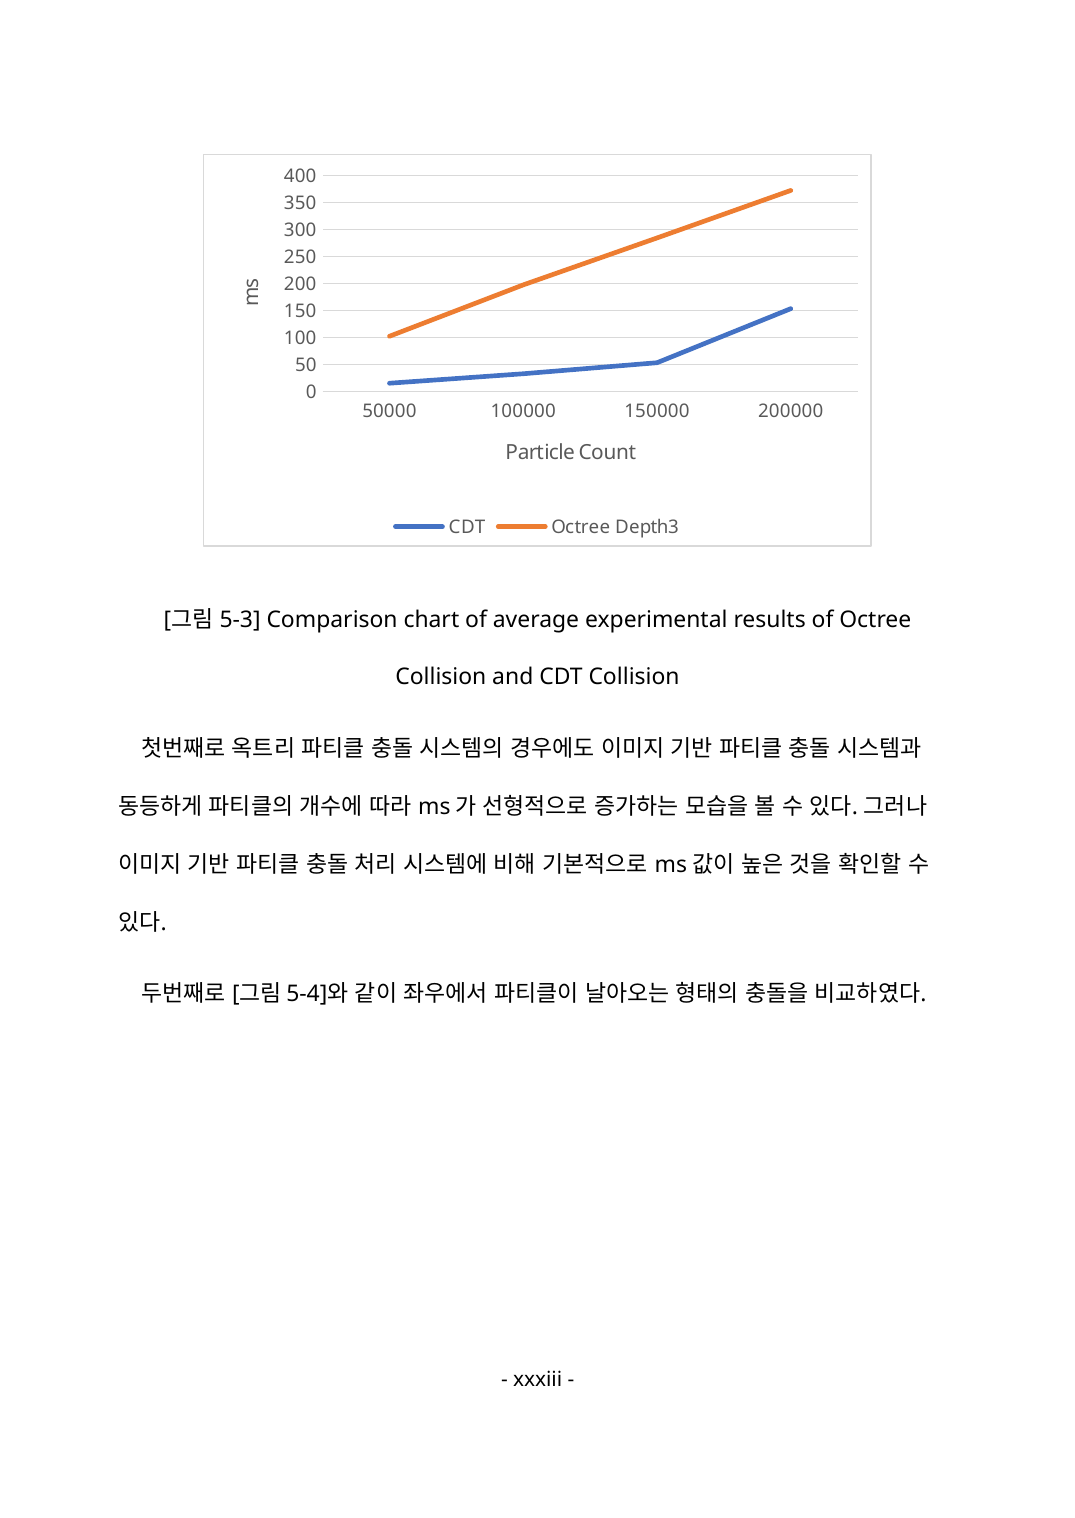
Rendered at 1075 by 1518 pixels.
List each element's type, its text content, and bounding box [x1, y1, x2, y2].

text 두번째로 [그림5-4]와 같이 좌우에서 파티클이 날아오는 형태의 충돌을 비교하였다. [118, 968, 957, 1014]
text [그림 5-3] Comparison chart of average experimental results of Octree Collision and CDT Collision [118, 594, 957, 699]
text 첫번째로 옥트리 파티클 충돌 시스템의 경우에도 이미지 기반 파티클 충돌 시스템과 동등하게 파티클의 개수에 따라 ms가 선형적으로 증가하는 모습을 볼 수 있다. 그러나 이미지 기반 파티클 충돌 처리 시스템에 비해 기본적으로 ms 값이 높은 것을 확인할 수 있다. [118, 723, 957, 943]
